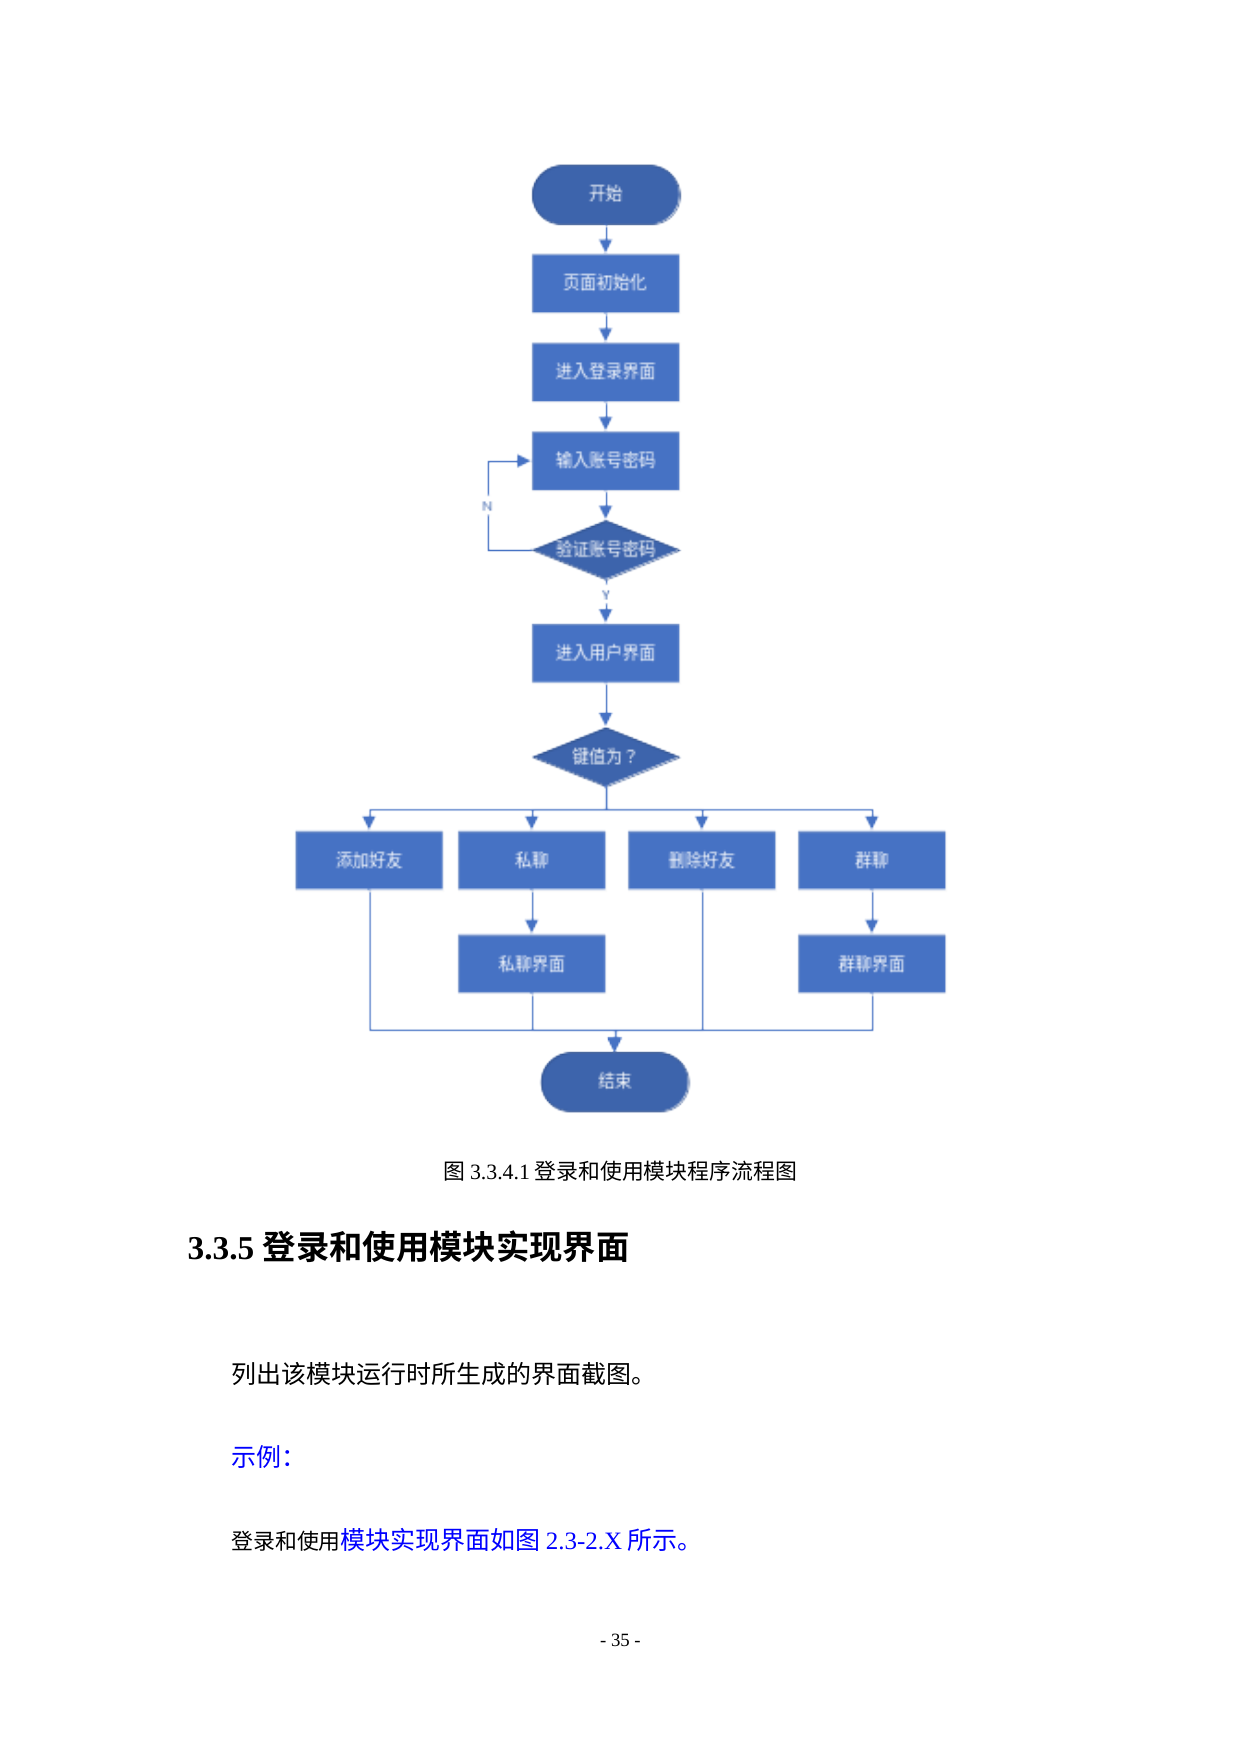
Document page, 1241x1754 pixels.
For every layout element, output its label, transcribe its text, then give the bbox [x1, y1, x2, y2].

text 示例： [187, 1423, 1053, 1488]
text 登录和使用模块实现界面如图2.3-2.X所示。 [187, 1506, 1053, 1571]
subtitle 3.3.5 登录和使用模块实现界面 [187, 1213, 1053, 1278]
text 图3.3.4.1登录和使用模块程序流程图 [187, 1153, 1053, 1186]
text 列出该模块运行时所生成的界面截图。 [187, 1340, 1053, 1405]
